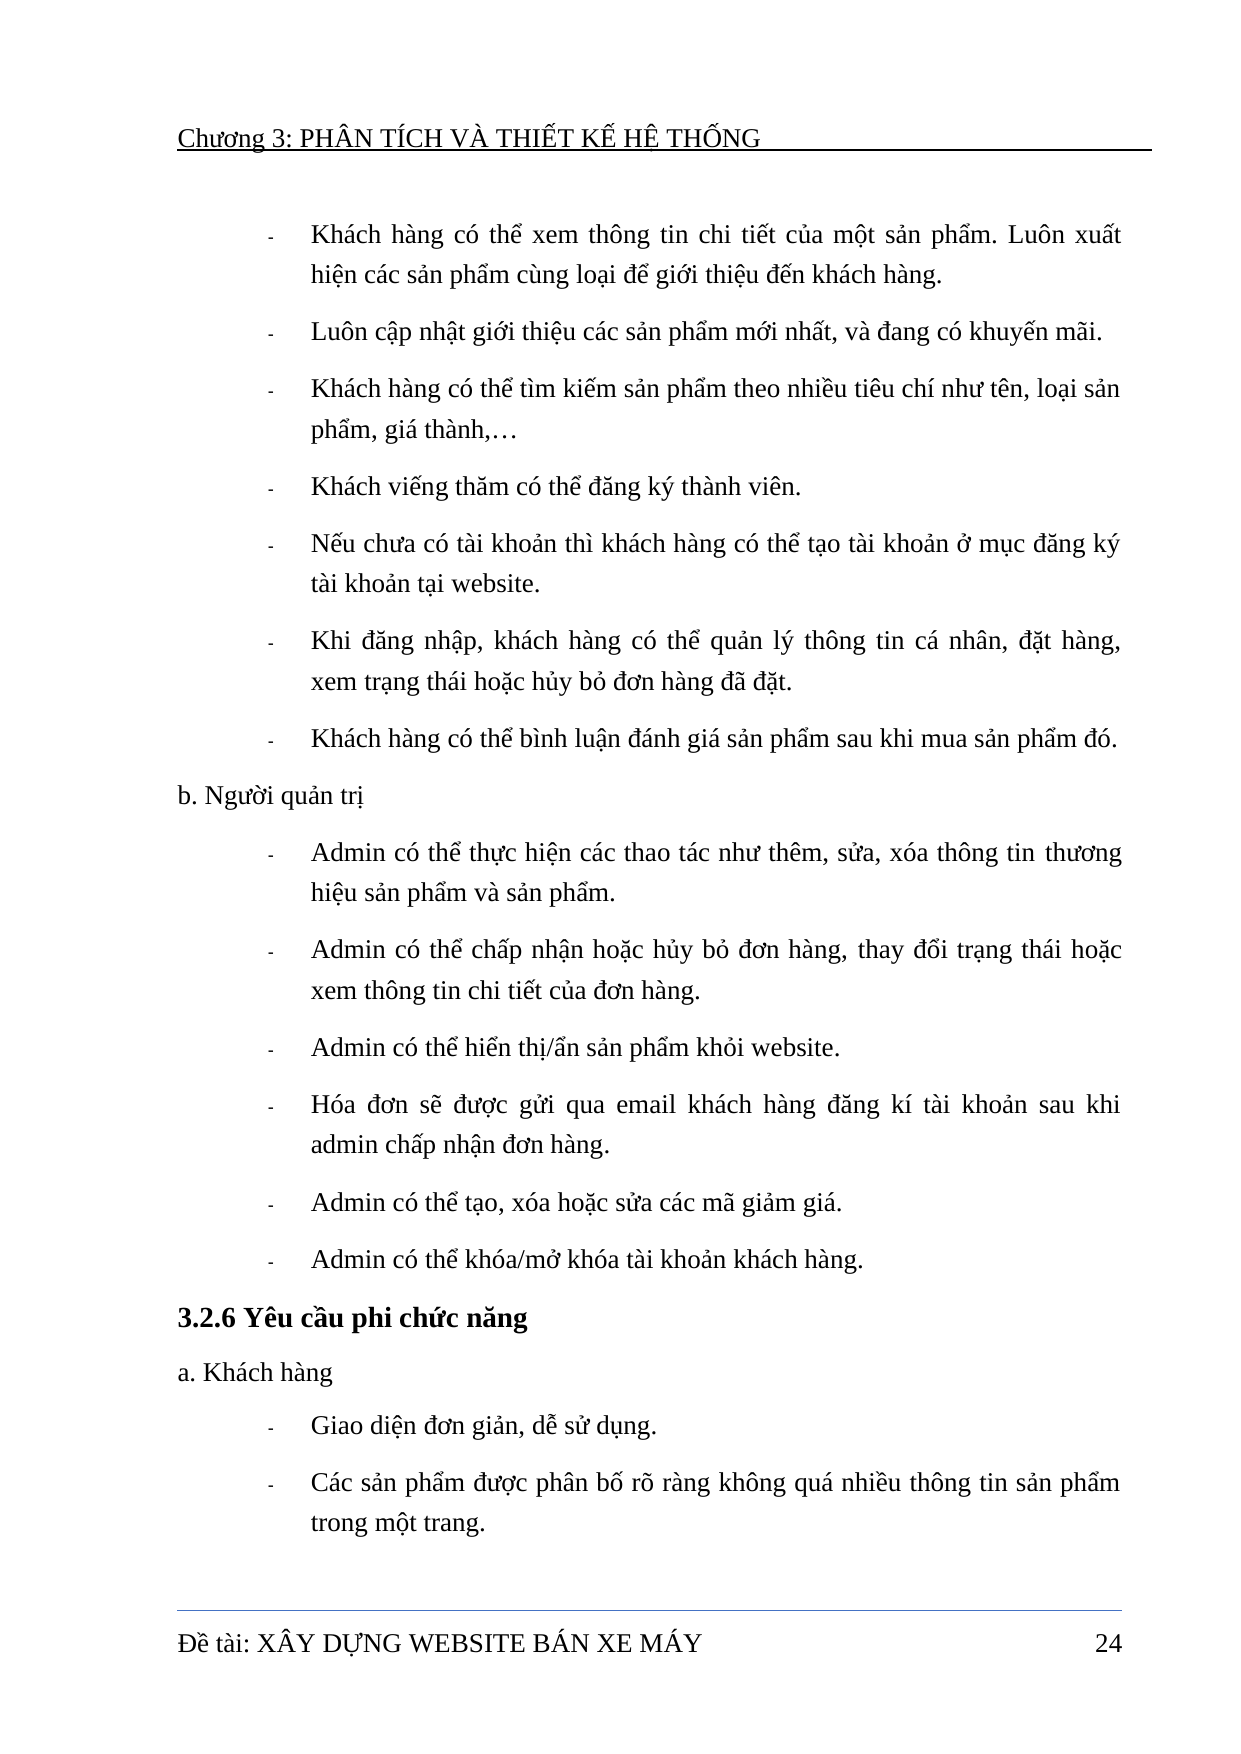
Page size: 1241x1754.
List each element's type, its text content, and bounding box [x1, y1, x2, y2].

list Các sản phẩm được phân bố rõ ràng không quá nhiều thông tin sản phẩm trong một trang. [273, 1466, 1122, 1537]
list Admin có thể khóa/mở khóa tài khoản khách hàng. [273, 1243, 1122, 1274]
list Admin có thể tạo, xóa hoặc sửa các mã giảm giá. [273, 1186, 1122, 1217]
list Khách hàng có thể bình luận đánh giá sản phẩm sau khi mua sản phẩm đó. [273, 722, 1122, 753]
list Admin có thể hiển thị/ẩn sản phẩm khỏi website. [273, 1031, 1122, 1062]
list Admin có thể thực hiện các thao tác như thêm, sửa, xóa thông tin thương hiệu sản phẩm và sản phẩm. [273, 836, 1122, 908]
list Khách viếng thăm có thể đăng ký thành viên. [273, 470, 1122, 501]
list Hóa đơn sẽ được gửi qua email khách hàng đăng kí tài khoản sau khi admin chấp nhận đơn hàng. [273, 1088, 1122, 1160]
text a. Khách hàng [177, 1356, 1122, 1387]
list Giao diện đơn giản, dễ sử dụng. [273, 1409, 1122, 1440]
list Khách hàng có thể tìm kiếm sản phẩm theo nhiều tiêu chí như tên, loại sản phẩm, giá thành,… [273, 372, 1122, 444]
list Luôn cập nhật giới thiệu các sản phẩm mới nhất, và đang có khuyến mãi. [273, 315, 1122, 346]
list Nếu chưa có tài khoản thì khách hàng có thể tạo tài khoản ở mục đăng ký tài khoản tại website. [273, 527, 1122, 598]
text 3.2.6 Yêu cầu phi chức năng [177, 1300, 1122, 1333]
list Khi đăng nhập, khách hàng có thể quản lý thông tin cá nhân, đặt hàng, xem trạng thái hoặc hủy bỏ đơn hàng đã đặt. [273, 624, 1122, 696]
list Admin có thể chấp nhận hoặc hủy bỏ đơn hàng, thay đổi trạng thái hoặc xem thông tin chi tiết của đơn hàng. [273, 934, 1122, 1005]
text b. Người quản trị [177, 779, 1122, 810]
list Khách hàng có thể xem thông tin chi tiết của một sản phẩm. Luôn xuất hiện các sản phẩm cùng loại để giới thiệu đến khách hàng. [273, 218, 1122, 289]
